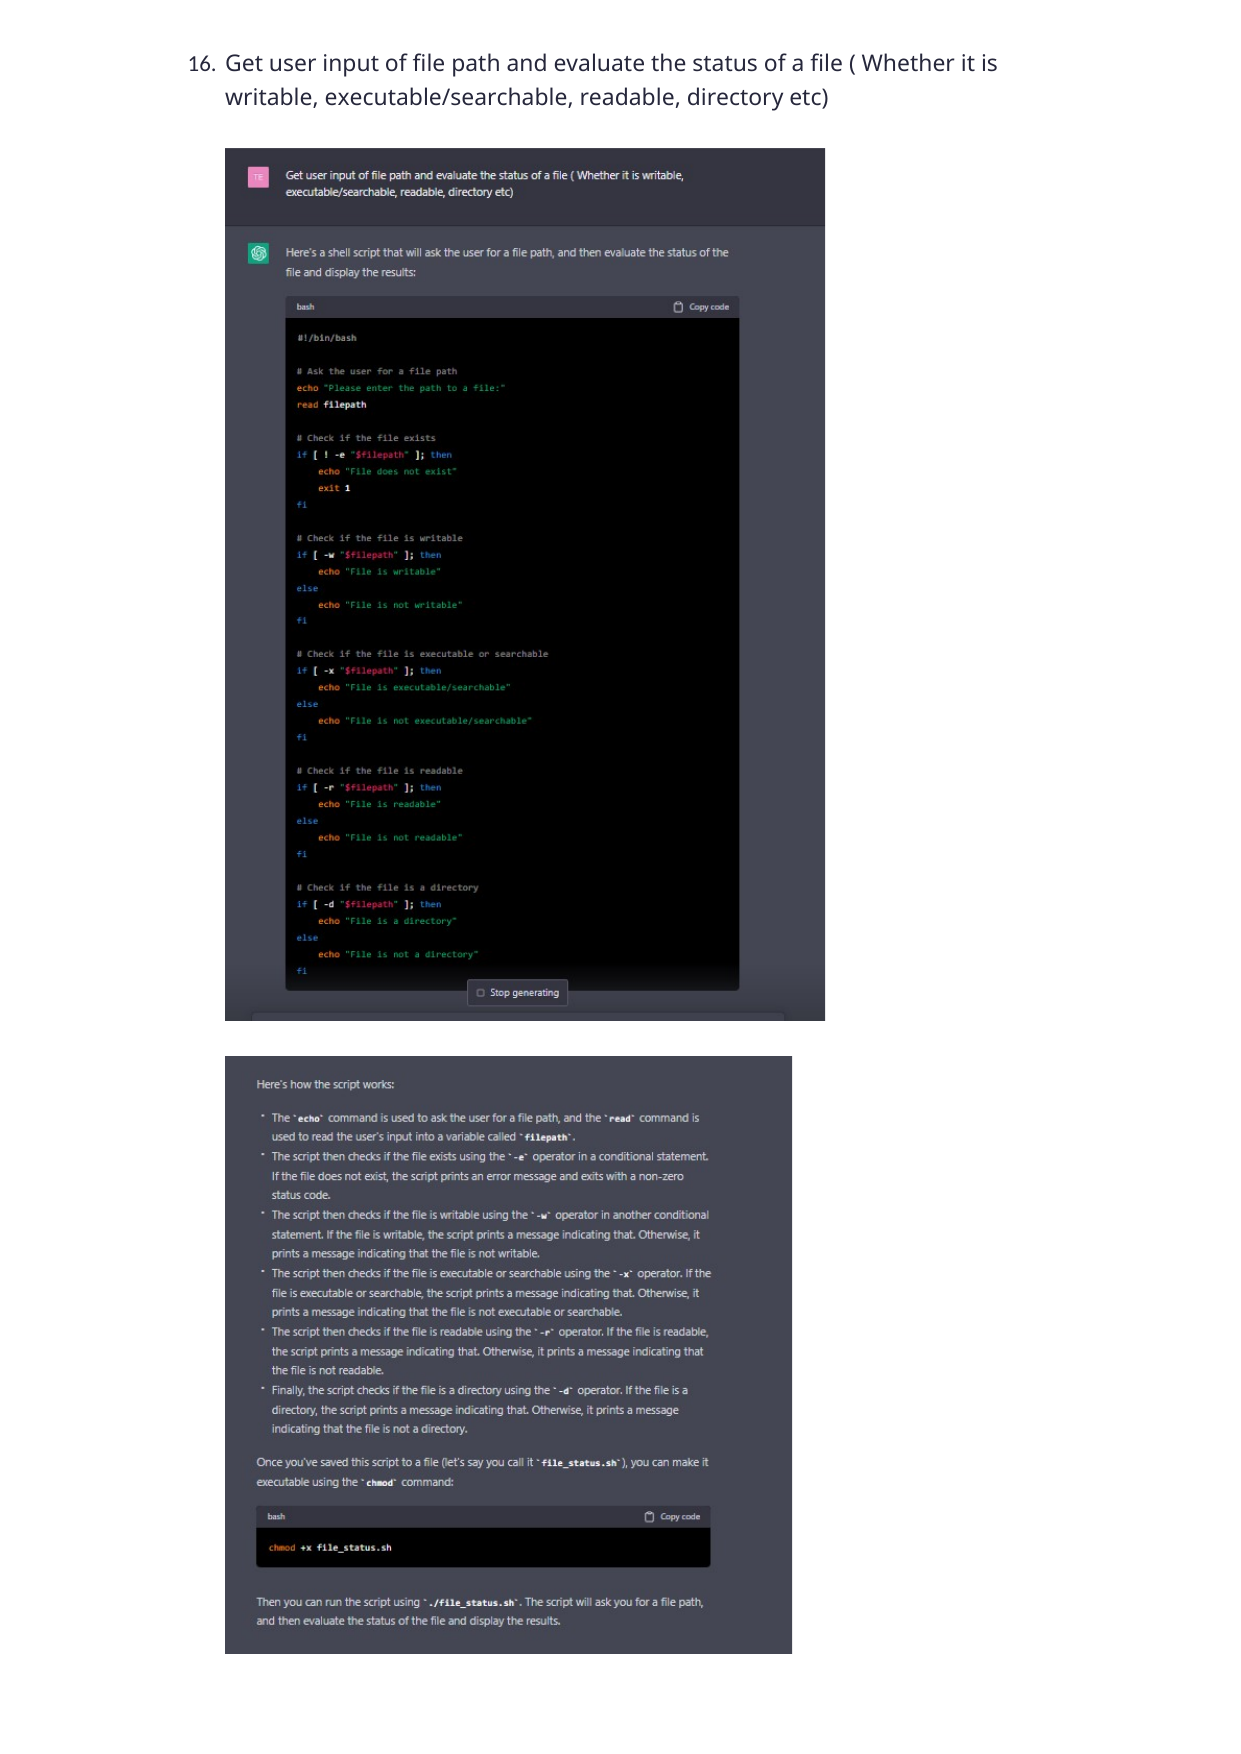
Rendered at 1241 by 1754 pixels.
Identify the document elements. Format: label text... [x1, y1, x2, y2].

picture [225, 1056, 793, 1654]
list Get user input of file path and evaluate the status of a file ( Whether it is writable, executable/searchable, readable, directory etc) [187, 47, 1090, 112]
picture [225, 148, 826, 1021]
